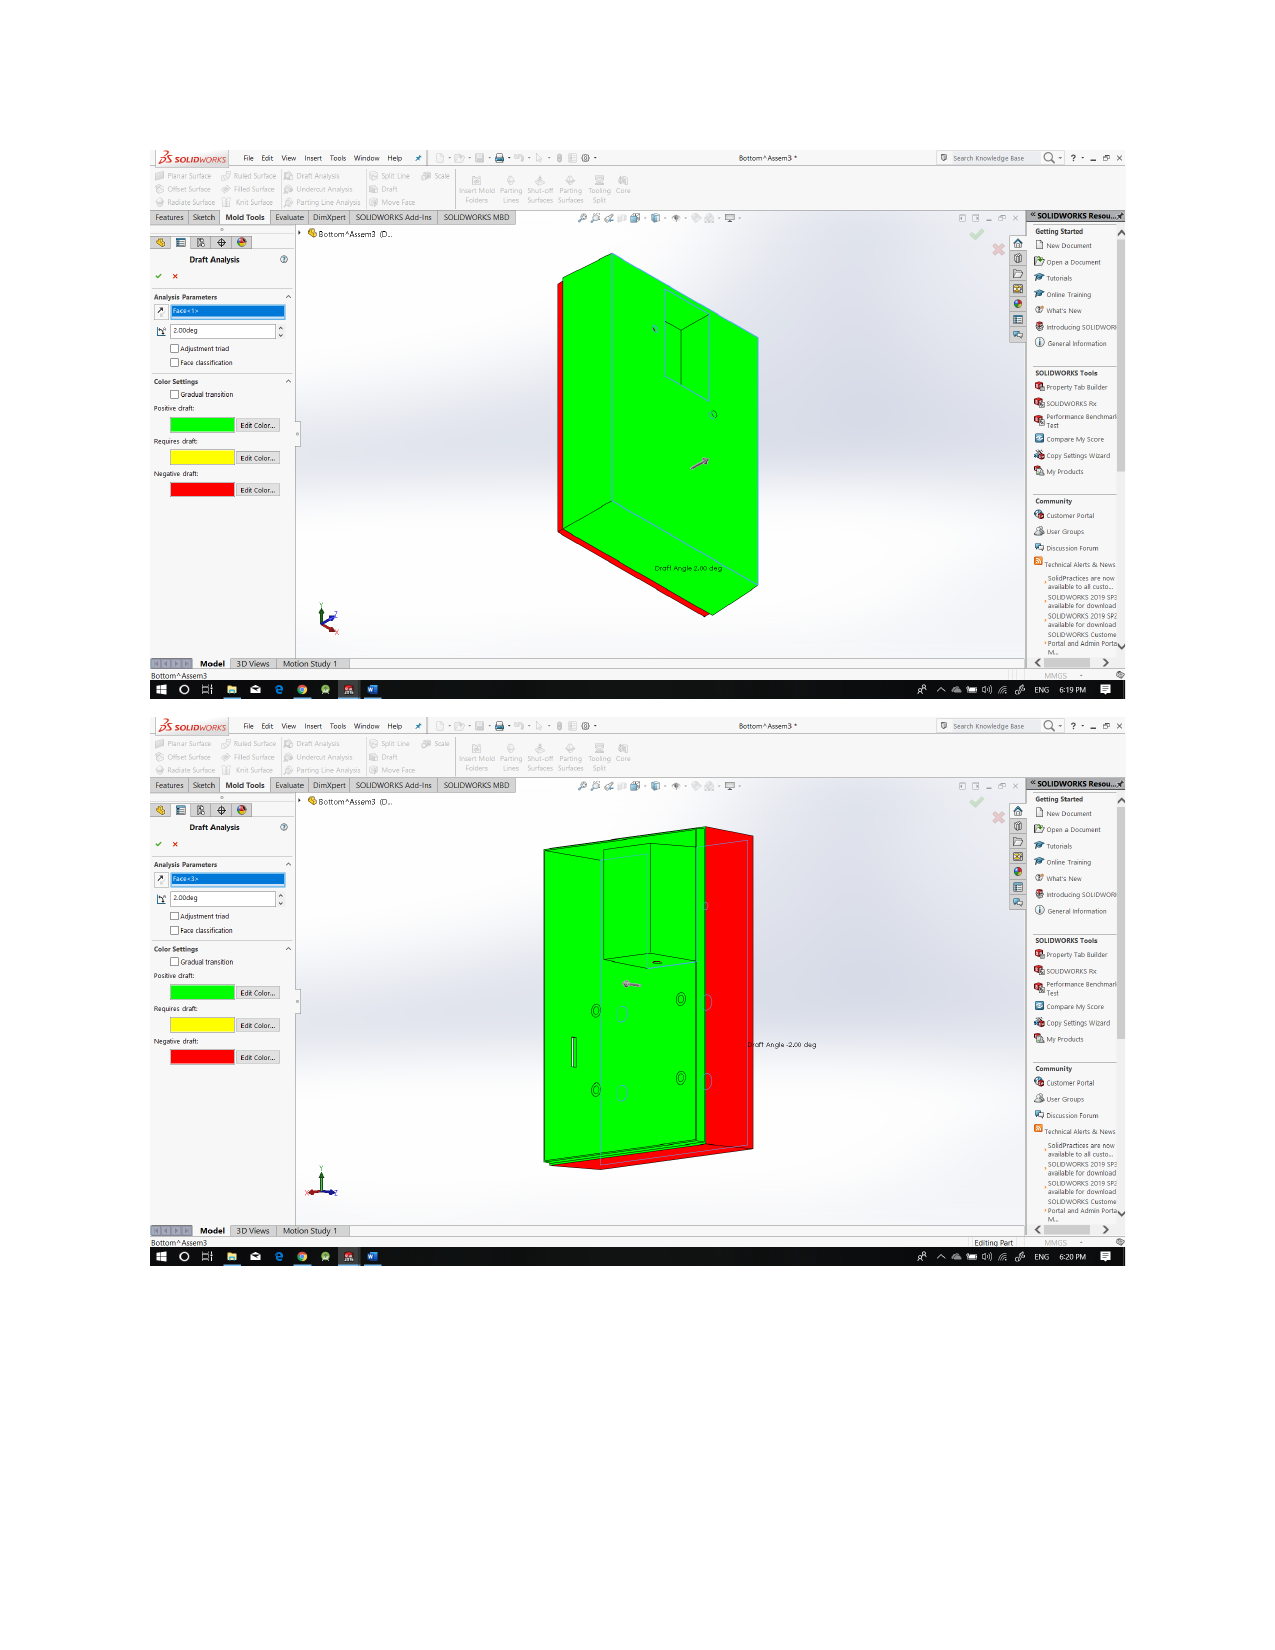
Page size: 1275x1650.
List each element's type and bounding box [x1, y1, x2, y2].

picture [150, 717, 1125, 1266]
picture [150, 150, 1125, 699]
